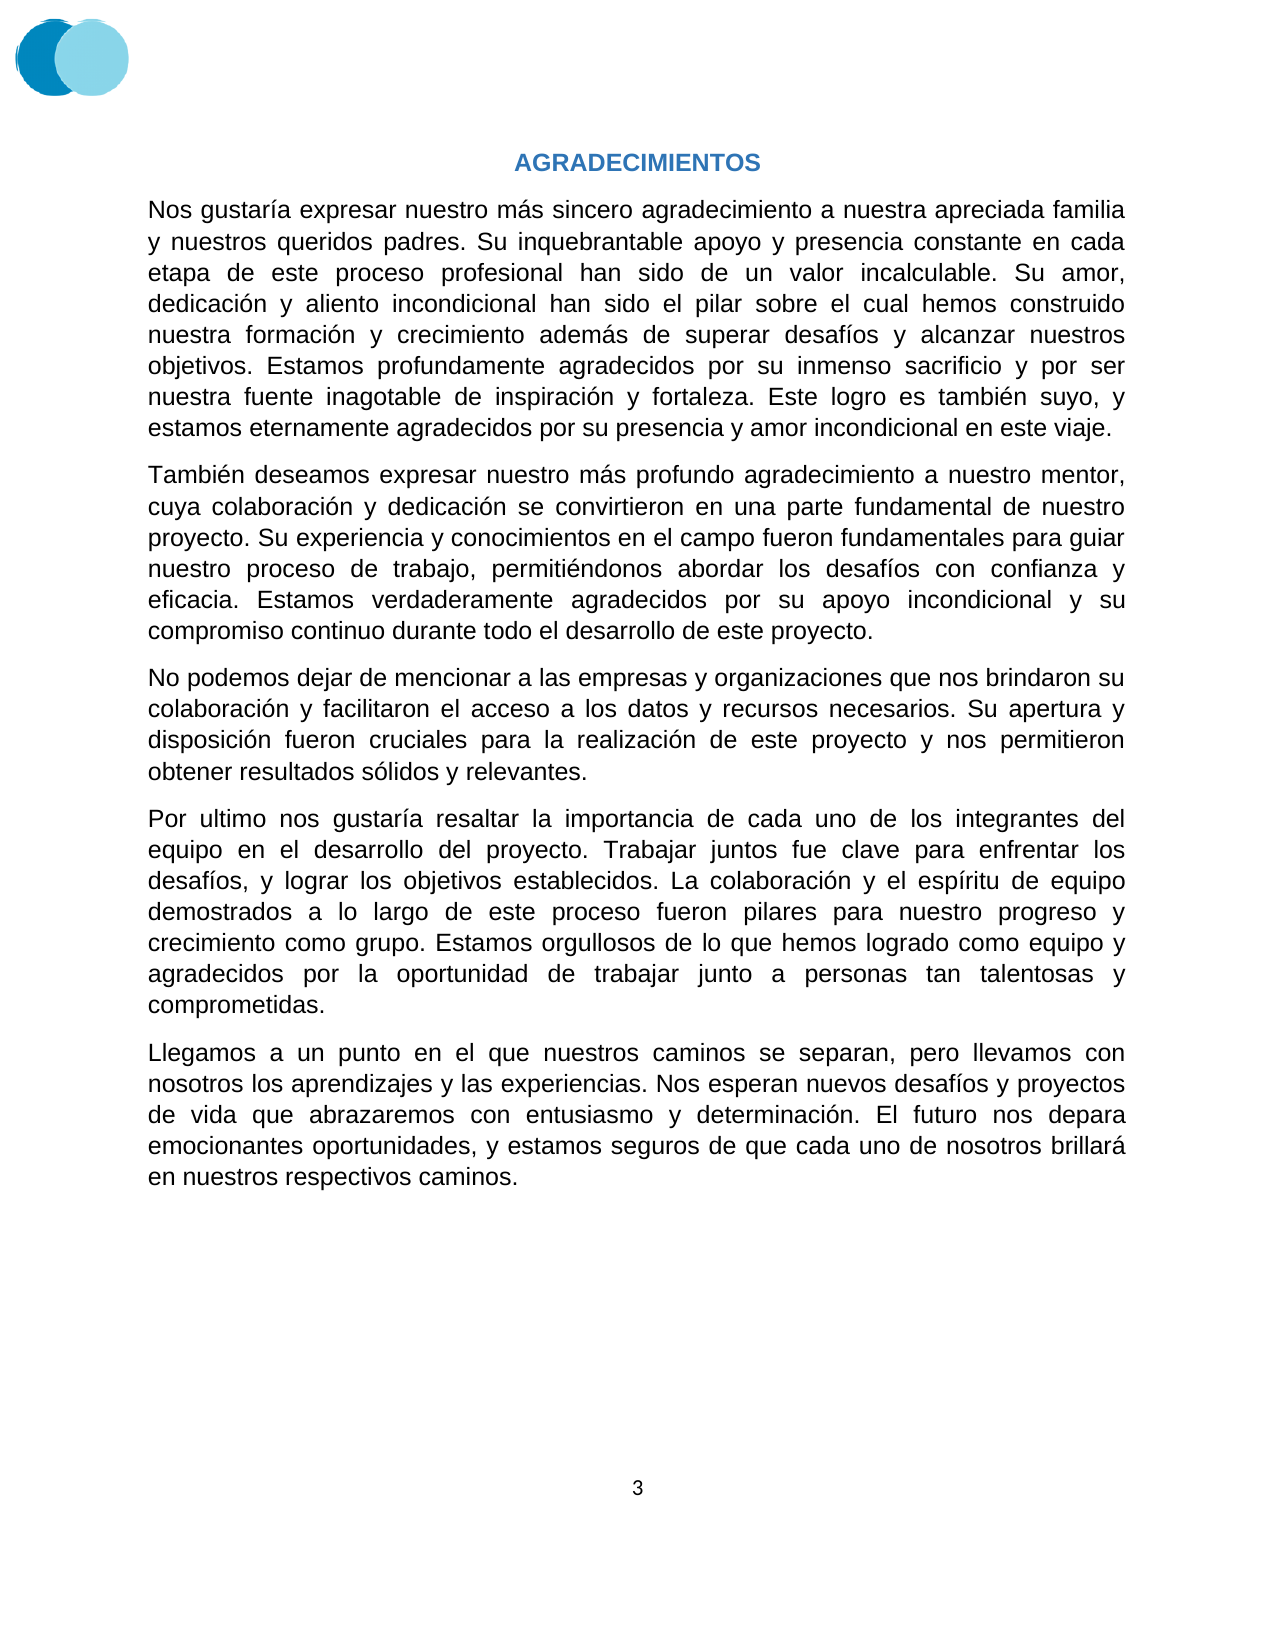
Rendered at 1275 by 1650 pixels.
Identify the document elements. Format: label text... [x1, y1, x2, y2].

text También deseamos expresar nuestro más profundo agradecimiento a nuestro mentor, cuya colaboración y dedicación se convirtieron en una parte fundamental de nuestro proyecto. Su experiencia y conocimientos en el campo fueron fundamentales para guiar nuestro proceso de trabajo, permitiéndonos abordar los desafíos con confianza y eficacia. Estamos verdaderamente agradecidos por su apoyo incondicional y su compromiso continuo durante todo el desarrollo de este proyecto. [148, 460, 1127, 644]
text Nos gustaría expresar nuestro más sincero agradecimiento a nuestra apreciada familia y nuestros queridos padres. Su inquebrantable apoyo y presencia constante en cada etapa de este proceso profesional han sido de un valor incalculable. Su amor, dedicación y aliento incondicional han sido el pilar sobre el cual hemos construido nuestra formación y crecimiento además de superar desafíos y alcanzar nuestros objetivos. Estamos profundamente agradecidos por su inmenso sacrificio y por ser nuestra fuente inagotable de inspiración y fortaleza. Este logro es también suyo, y estamos eternamente agradecidos por su presencia y amor incondicional en este viaje. [148, 195, 1127, 441]
text Por ultimo nos gustaría resaltar la importancia de cada uno de los integrantes del equipo en el desarrollo del proyecto. Trabajar juntos fue clave para enfrentar los desafíos, y lograr los objetivos establecidos. La colaboración y el espíritu de equipo demostrados a lo largo de este proceso fueron pilares para nuestro progreso y crecimiento como grupo. Estamos orgullosos de lo que hemos logrado como equipo y agradecidos por la oportunidad de trabajar junto a personas tan talentosas y comprometidas. [148, 804, 1127, 1019]
text Llegamos a un punto en el que nuestros caminos se separan, pero llevamos con nosotros los aprendizajes y las experiencias. Nos esperan nuevos desafíos y proyectos de vida que abrazaremos con entusiasmo y determinación. El futuro nos depara emocionantes oportunidades, y estamos seguros de que cada uno de nosotros brillará en nuestros respectivos caminos. [148, 1038, 1127, 1191]
text No podemos dejar de mencionar a las empresas y organizaciones que nos brindaron su colaboración y facilitaron el acceso a los datos y recursos necesarios. Su apertura y disposición fueron cruciales para la realización de este proyecto y nos permitieron obtener resultados sólidos y relevantes. [148, 663, 1127, 785]
text AGRADECIMIENTOS [148, 148, 1127, 176]
picture [13, 16, 131, 99]
